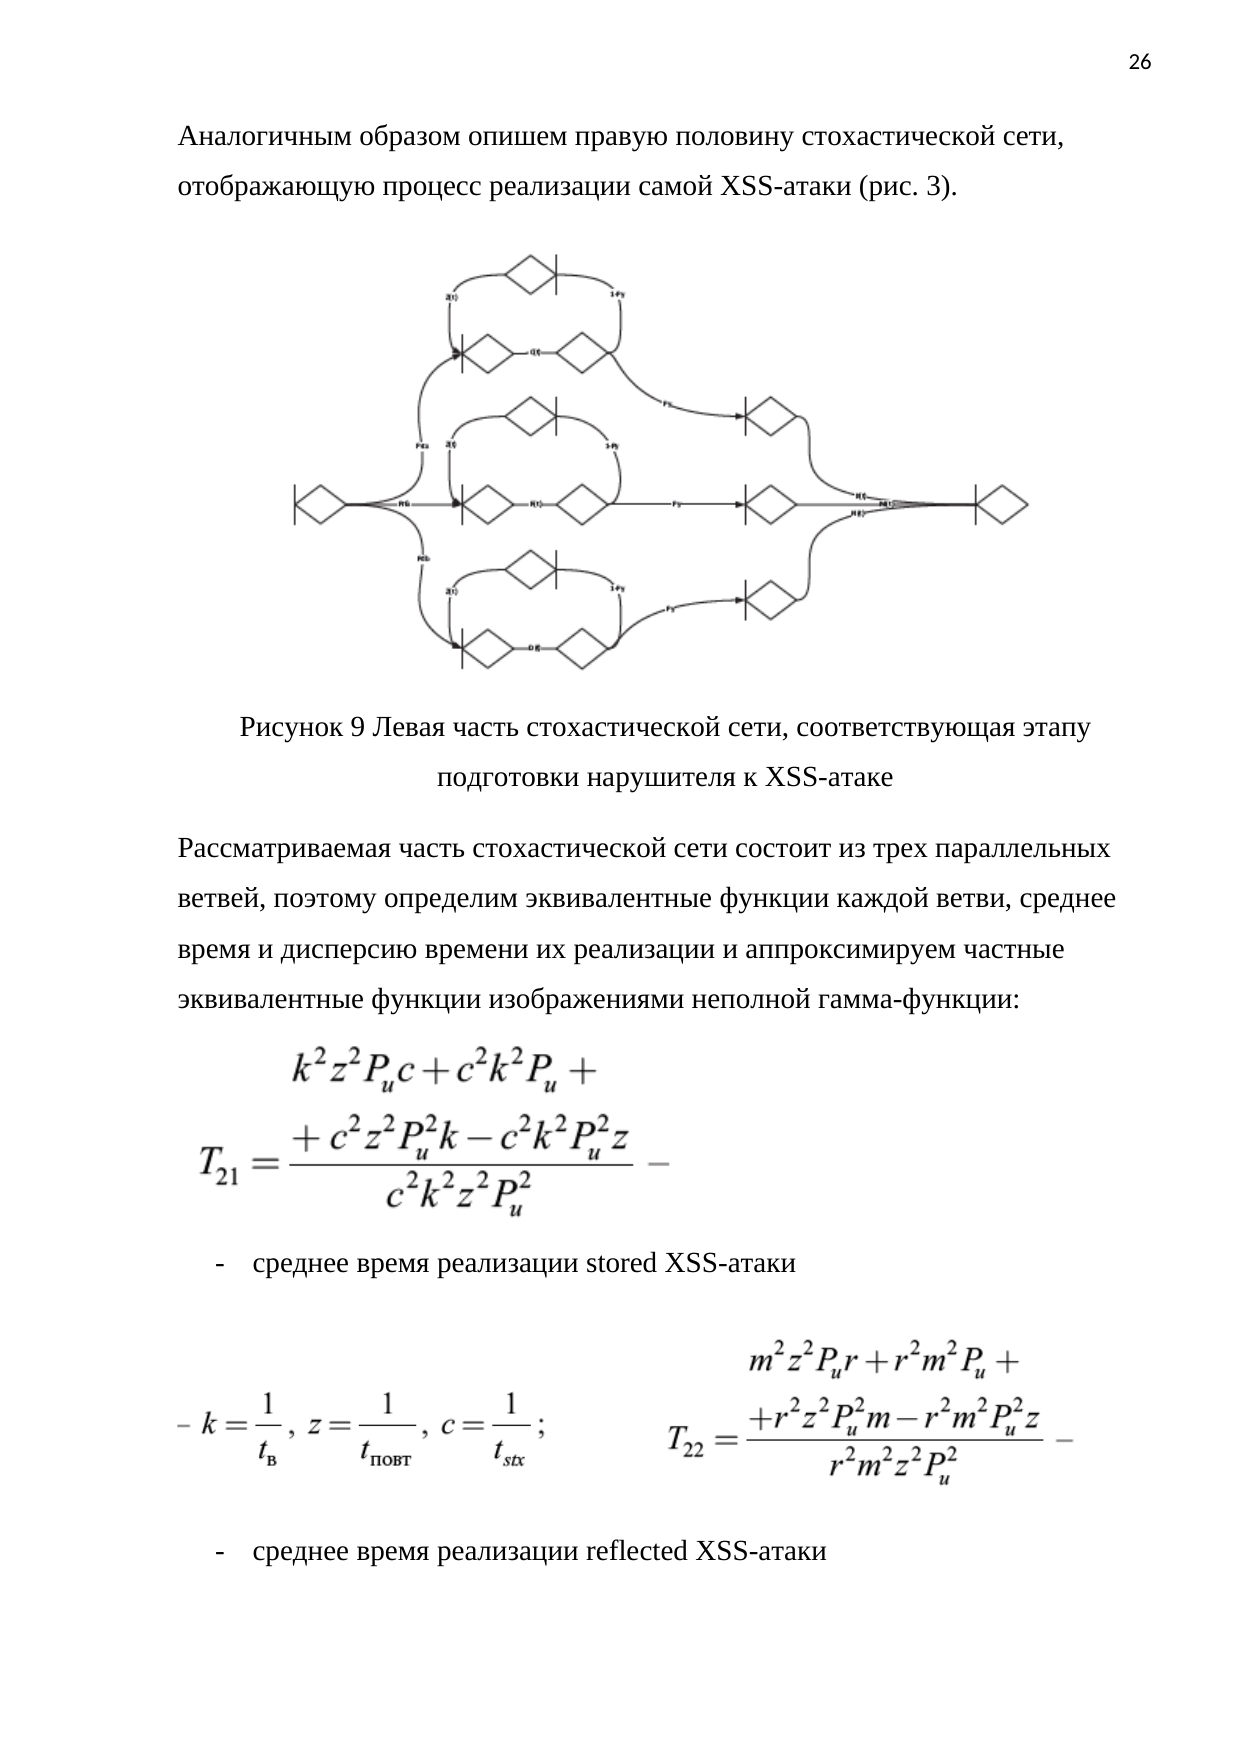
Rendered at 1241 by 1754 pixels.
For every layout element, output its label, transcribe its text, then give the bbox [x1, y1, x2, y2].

text Рисунок 9 Левая часть стохастической сети, соответствующая этапу подготовки нарушителя к XSS-атаке [179, 709, 1151, 793]
picture [177, 1031, 721, 1232]
text Рассматриваемая часть стохастической сети состоит из трех параллельных ветвей, поэтому определим эквивалентные функции каждой ветви, среднее время и дисперсию времени их реализации и аппроксимируем частные эквивалентные функции изображениями неполной гамма-функции: [177, 830, 1151, 1015]
picture [177, 1316, 1120, 1498]
text Аналогичным образом опишем правую половину стохастической сети, отображающую процесс реализации самой XSS-атаки (рис. 3). [177, 118, 1151, 202]
picture [288, 239, 1040, 674]
list среднее время реализации stored XSS-атаки [215, 1245, 1151, 1279]
list среднее время реализации reflected XSS-атаки [215, 1533, 1151, 1566]
